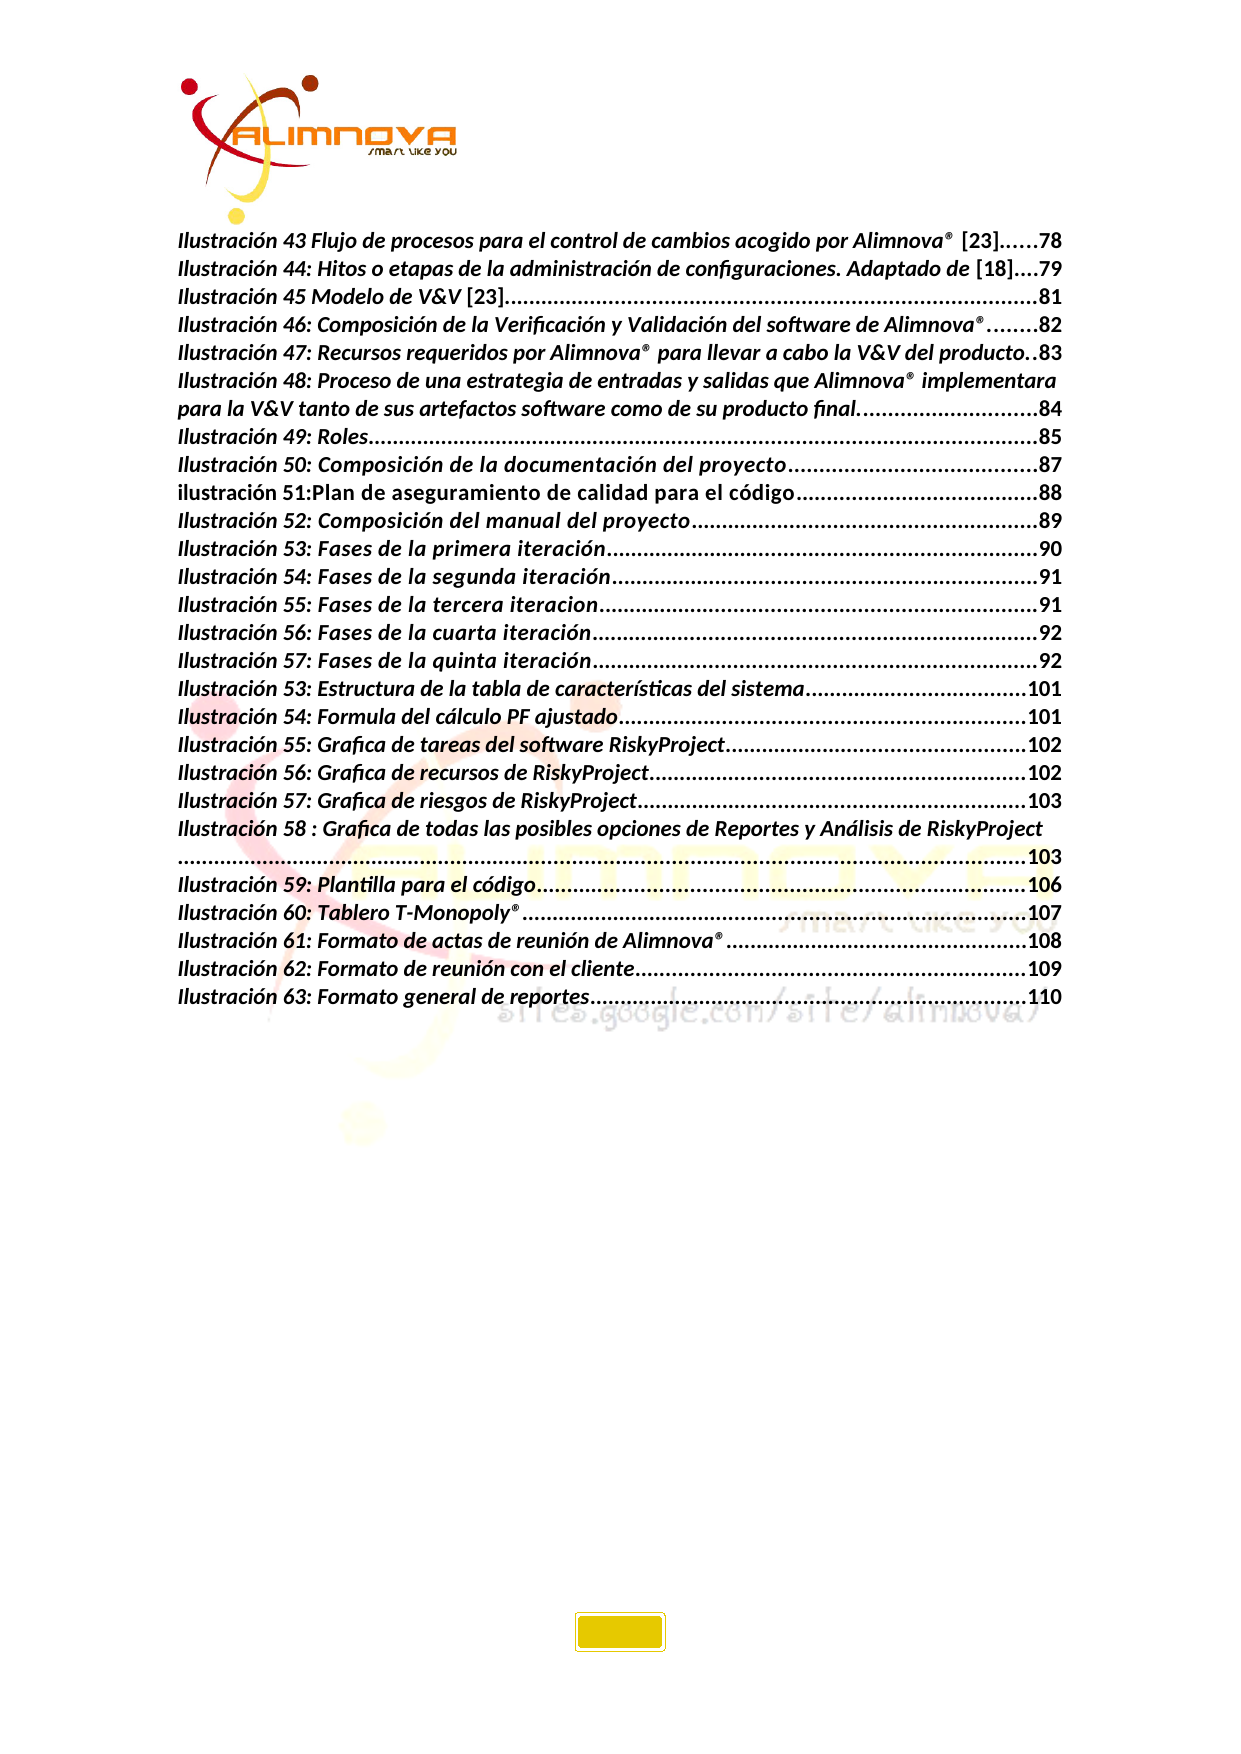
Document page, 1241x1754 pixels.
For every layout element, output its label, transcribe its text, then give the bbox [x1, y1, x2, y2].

text Ilustración 59: Plantilla para el código 106 [177, 870, 1063, 898]
text Ilustración 54: Formula del cálculo PF ajustado 101 [177, 702, 1063, 730]
text Ilustración 43 Flujo de procesos para el control de cambios acogido por Alimnova® [23]. 78 [177, 226, 1063, 254]
text ilustración 51:Plan de aseguramiento de calidad para el código 88 [177, 478, 1063, 506]
text Ilustración 54: Fases de la segunda iteración 91 [177, 562, 1063, 590]
text Ilustración 63: Formato general de reportes 110 [177, 982, 1063, 1010]
text Ilustración 55: Grafica de tareas del software RiskyProject 102 [177, 730, 1063, 758]
text Ilustración 49: Roles 85 [177, 422, 1063, 450]
text Ilustración 62: Formato de reunión con el cliente 109 [177, 954, 1063, 982]
text Ilustración 52: Composición del manual del proyecto 89 [177, 506, 1063, 534]
text Ilustración 50: Composición de la documentación del proyecto 87 [177, 450, 1063, 478]
text Ilustración 53: Fases de la primera iteración 90 [177, 534, 1063, 562]
text Ilustración 58 : Grafica de todas las posibles opciones de Reportes y Análisis de RiskyProject 103 [177, 814, 1063, 870]
text Ilustración 56: Grafica de recursos de RiskyProject 102 [177, 758, 1063, 786]
text Ilustración 48: Proceso de una estrategia de entradas y salidas que Alimnova® implementara para la V&V tanto de sus artefactos software como de su producto final. 84 [177, 366, 1063, 422]
text Ilustración 47: Recursos requeridos por Alimnova® para llevar a cabo la V&V del producto. 83 [177, 338, 1063, 366]
text Ilustración 60: Tablero T-Monopoly® 107 [177, 898, 1063, 926]
text Ilustración 57: Grafica de riesgos de RiskyProject 103 [177, 786, 1063, 814]
text Ilustración 57: Fases de la quinta iteración 92 [177, 646, 1063, 674]
text Ilustración 56: Fases de la cuarta iteración 92 [177, 618, 1063, 646]
text Ilustración 55: Fases de la tercera iteracion 91 [177, 590, 1063, 618]
text Ilustración 46: Composición de la Verificación y Validación del software de Alimnova®. 82 [177, 310, 1063, 338]
text Ilustración 45 Modelo de V&V [23]. 81 [177, 282, 1063, 310]
text Ilustración 44: Hitos o etapas de la administración de configuraciones. Adaptado de [18]. 79 [177, 254, 1063, 282]
text Ilustración 53: Estructura de la tabla de características del sistema 101 [177, 674, 1063, 702]
text Ilustración 61: Formato de actas de reunión de Alimnova® 108 [177, 926, 1063, 954]
picture [177, 73, 458, 226]
